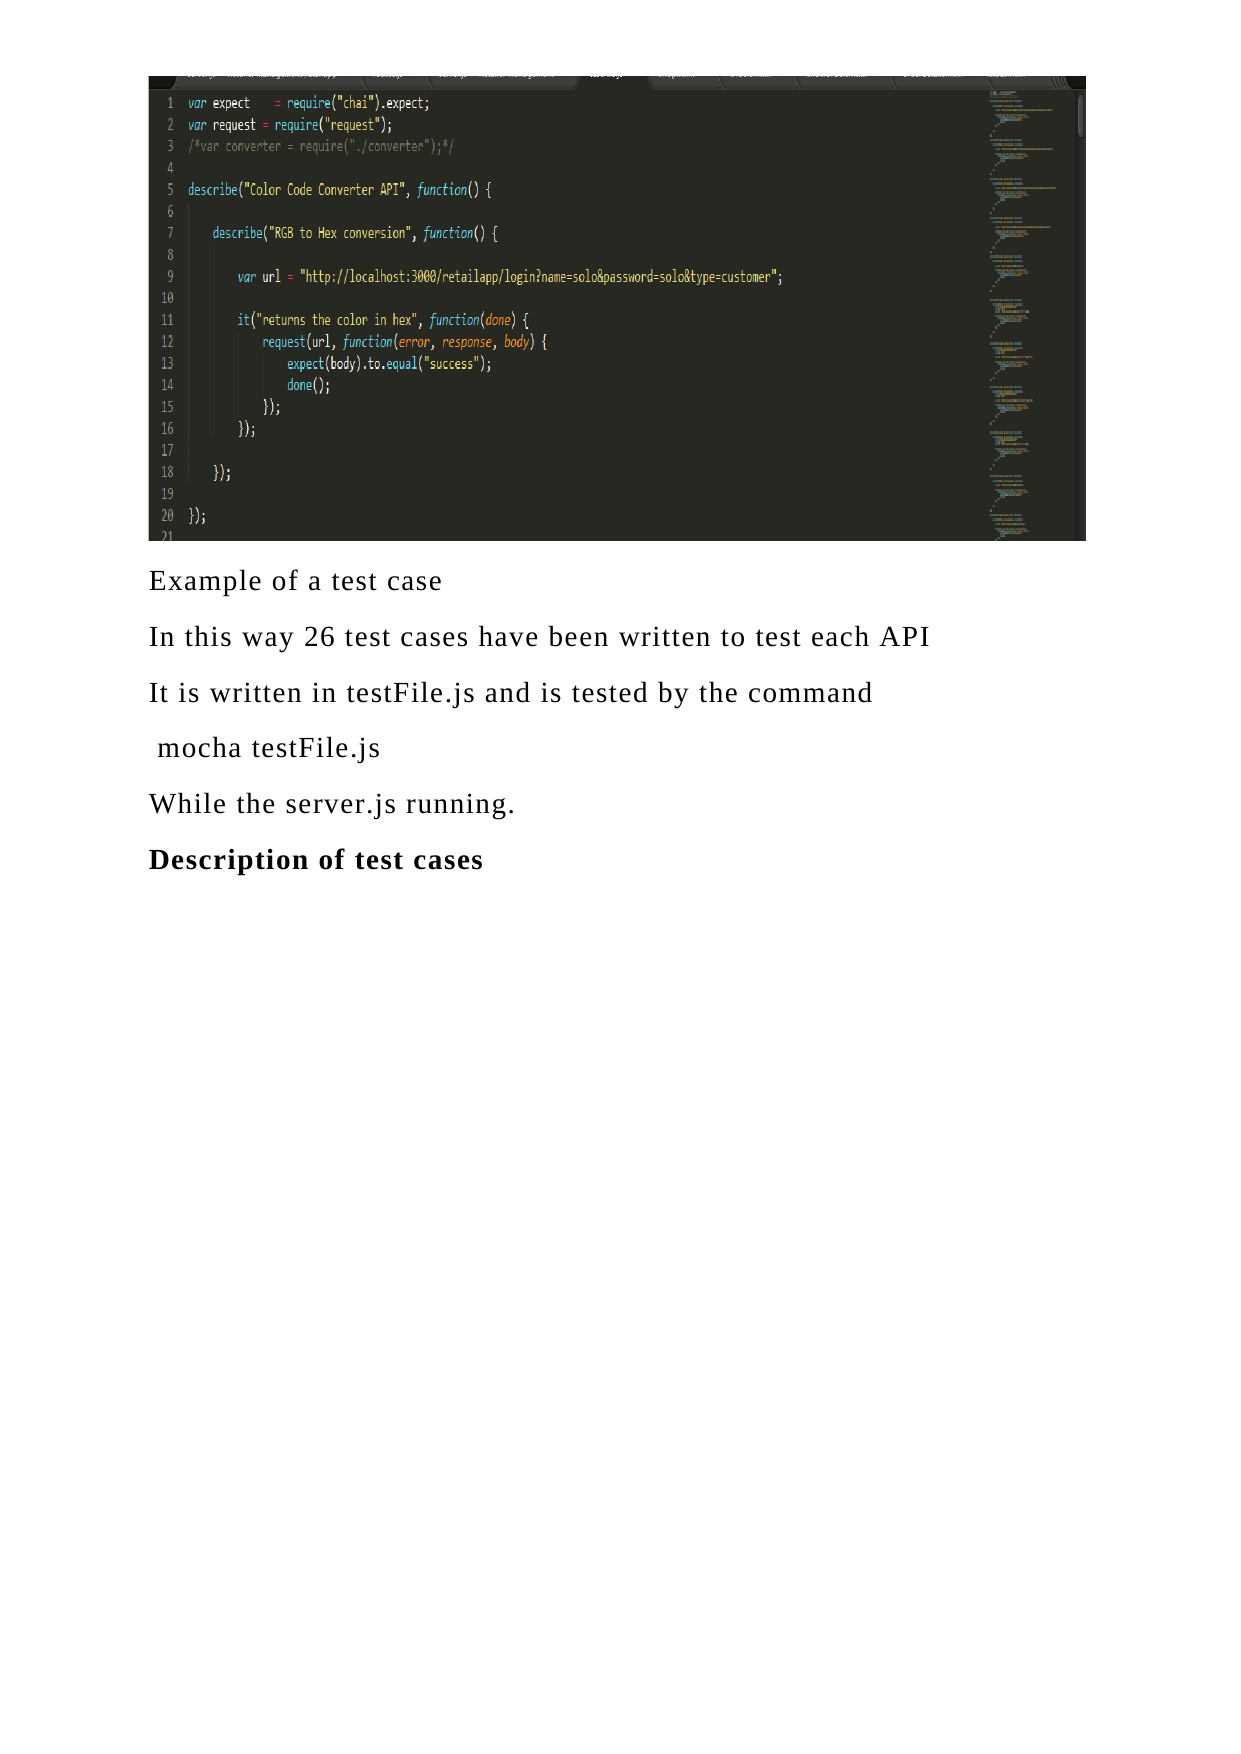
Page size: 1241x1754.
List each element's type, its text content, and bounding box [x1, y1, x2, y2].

text Description of test cases [148, 842, 1083, 876]
text In this way 26 test cases have been written to test each API [148, 619, 1083, 652]
text While the server.js running. [148, 786, 1083, 820]
text Example of a test case [148, 563, 1083, 597]
picture [148, 76, 1086, 541]
text mocha testFile.js [148, 731, 1083, 764]
text It is written in testFile.js and is tested by the command [148, 675, 1083, 708]
